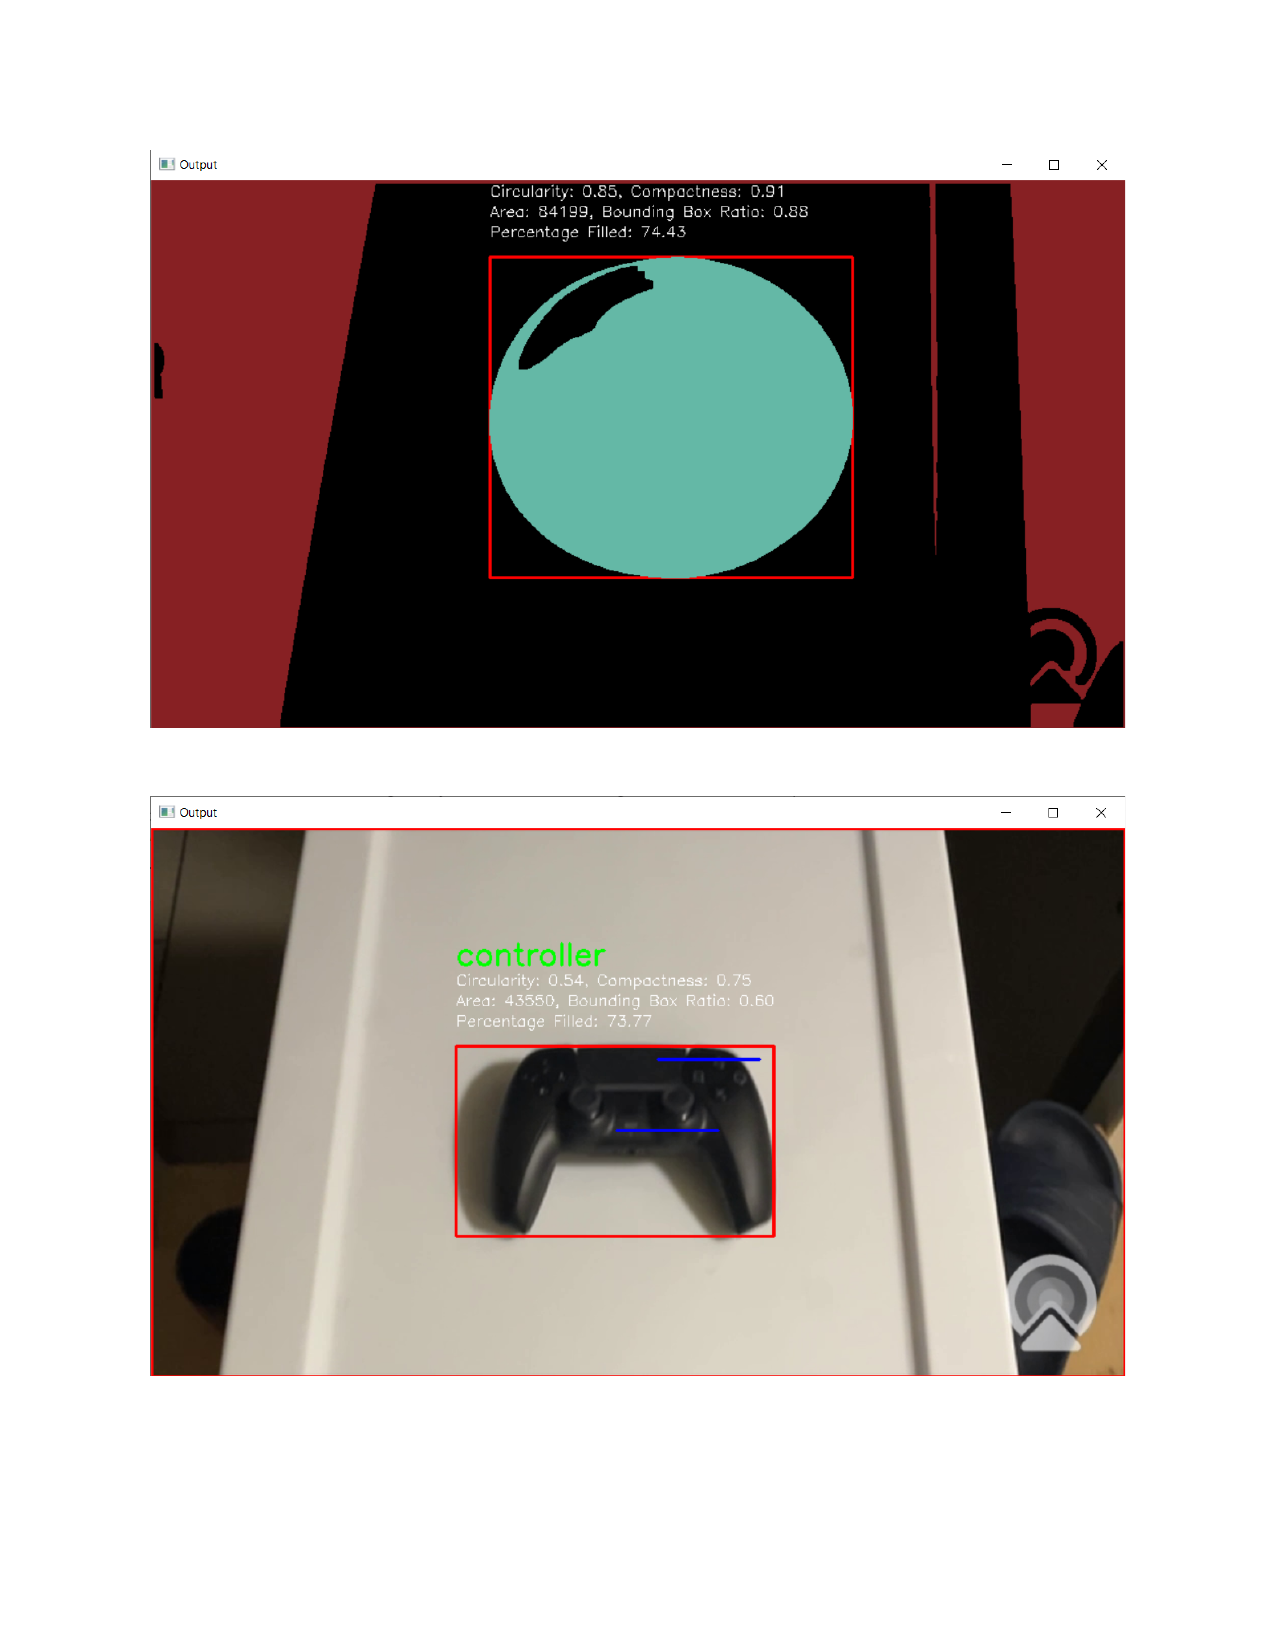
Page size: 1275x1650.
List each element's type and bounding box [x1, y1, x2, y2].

picture [150, 150, 1125, 728]
picture [150, 796, 1125, 1376]
